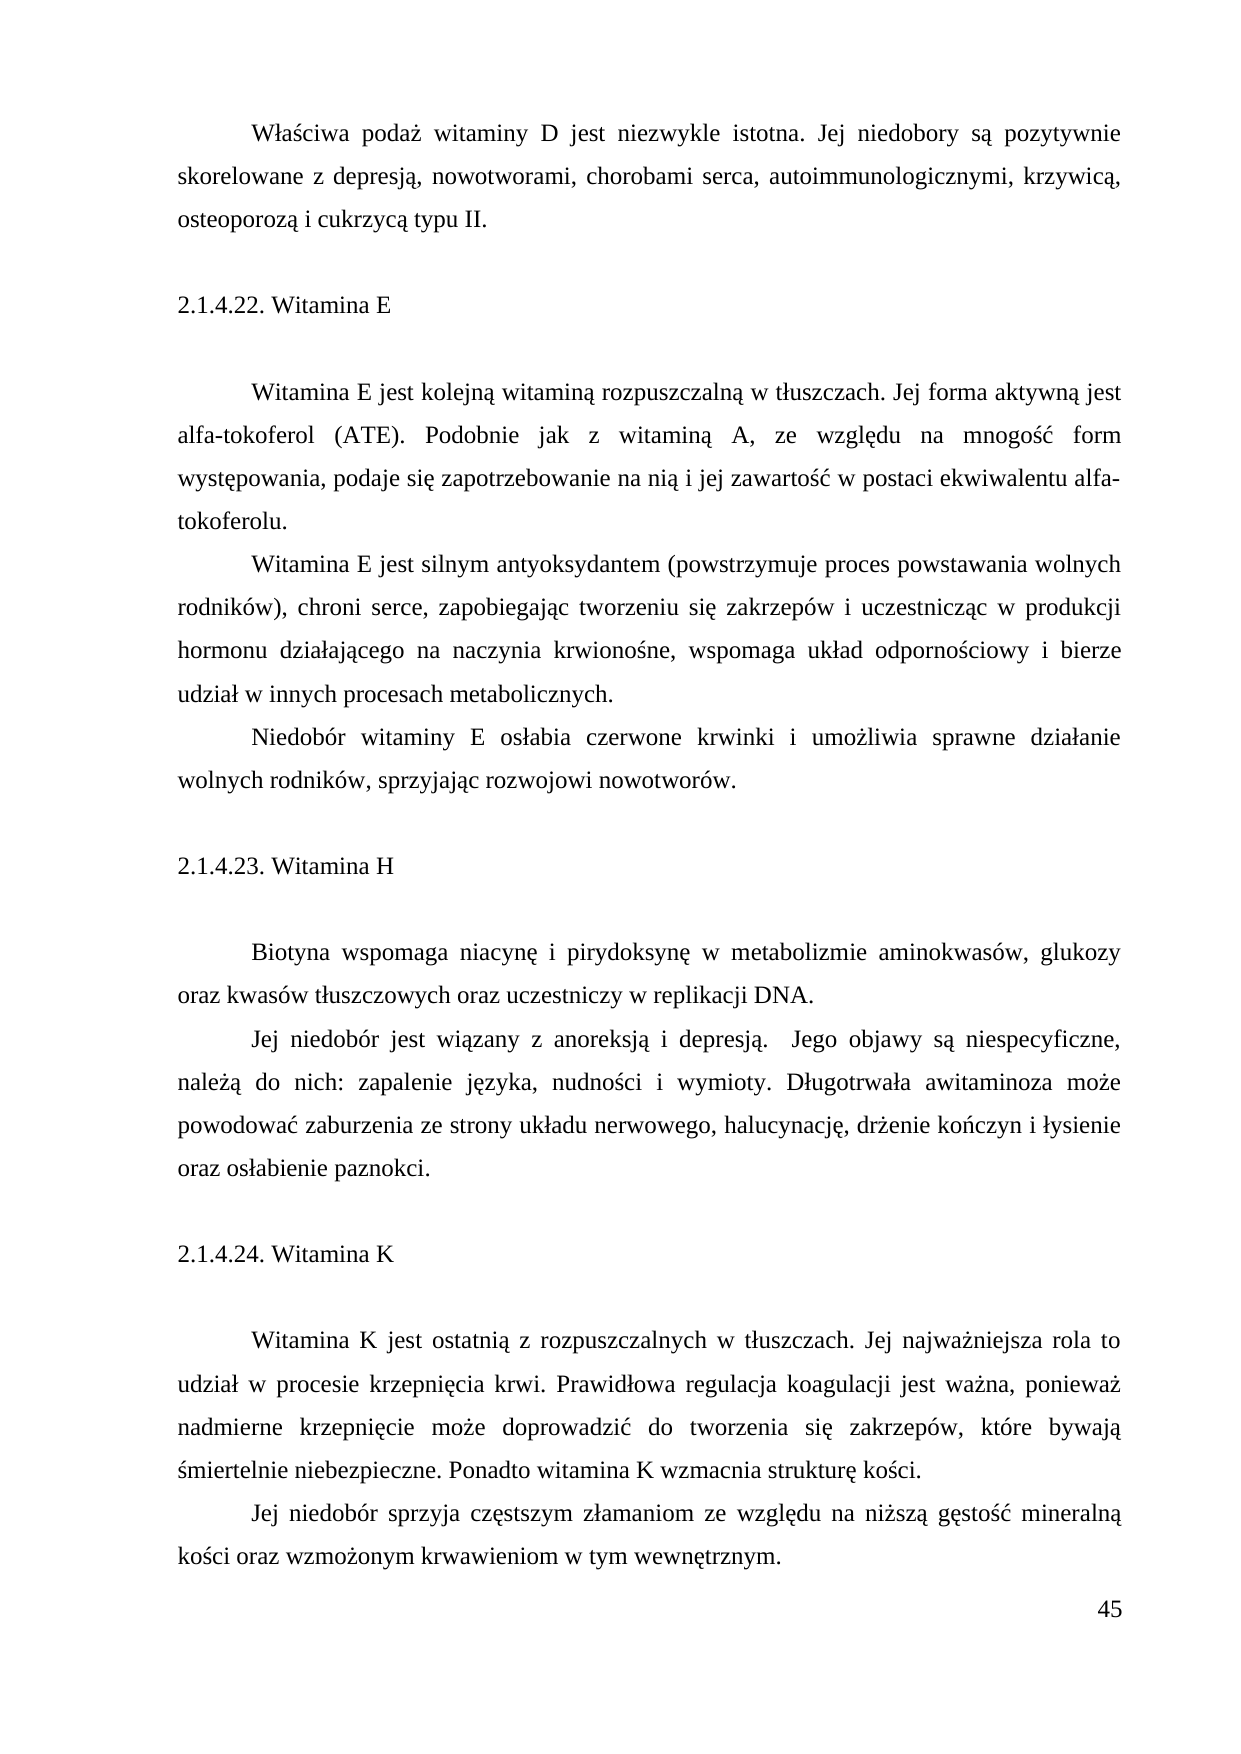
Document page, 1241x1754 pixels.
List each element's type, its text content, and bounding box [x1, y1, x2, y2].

text Jej niedobór sprzyja częstszym złamaniom ze względu na niższą gęstość mineralną kości oraz wzmożonym krwawieniom w tym wewnętrznym. [177, 1498, 1122, 1570]
text Witamina E jest kolejną witaminą rozpuszczalną w tłuszczach. Jej forma aktywną jest alfa-tokoferol (ATE). Podobnie jak z witaminą A, ze względu na mnogość form występowania, podaje się zapotrzebowanie na nią i jej zawartość w postaci ekwiwalentu alfa-tokoferolu. [177, 377, 1122, 535]
text Biotyna wspomaga niacynę i pirydoksynę w metabolizmie aminokwasów, glukozy oraz kwasów tłuszczowych oraz uczestniczy w replikacji DNA. [177, 937, 1122, 1009]
text Witamina E jest silnym antyoksydantem (powstrzymuje proces powstawania wolnych rodników), chroni serce, zapobiegając tworzeniu się zakrzepów i uczestnicząc w produkcji hormonu działającego na naczynia krwionośne, wspomaga układ odpornościowy i bierze udział w innych procesach metabolicznych. [177, 549, 1122, 707]
text Właściwa podaż witaminy D jest niezwykle istotna. Jej niedobory są pozytywnie skorelowane z depresją, nowotworami, chorobami serca, autoimmunologicznymi, krzywicą, osteoporozą i cukrzycą typu II. [177, 118, 1122, 233]
text Jej niedobór jest wiązany z anoreksją i depresją. Jego objawy są niespecyficzne, należą do nich: zapalenie języka, nudności i wymioty. Długotrwała awitaminoza może powodować zaburzenia ze strony układu nerwowego, halucynację, drżenie kończyn i łysienie oraz osłabienie paznokci. [177, 1024, 1122, 1182]
text Niedobór witaminy E osłabia czerwone krwinki i umożliwia sprawne działanie wolnych rodników, sprzyjając rozwojowi nowotworów. [177, 722, 1122, 794]
text Witamina K jest ostatnią z rozpuszczalnych w tłuszczach. Jej najważniejsza rola to udział w procesie krzepnięcia krwi. Prawidłowa regulacja koagulacji jest ważna, ponieważ nadmierne krzepnięcie może doprowadzić do tworzenia się zakrzepów, które bywają śmiertelnie niebezpieczne. Ponadto witamina K wzmacnia strukturę kości. [177, 1326, 1122, 1484]
subtitle 2.1.4.23. Witamina H [177, 851, 1122, 880]
subtitle 2.1.4.24. Witamina K [177, 1239, 1122, 1268]
subtitle 2.1.4.22. Witamina E [177, 291, 1122, 319]
